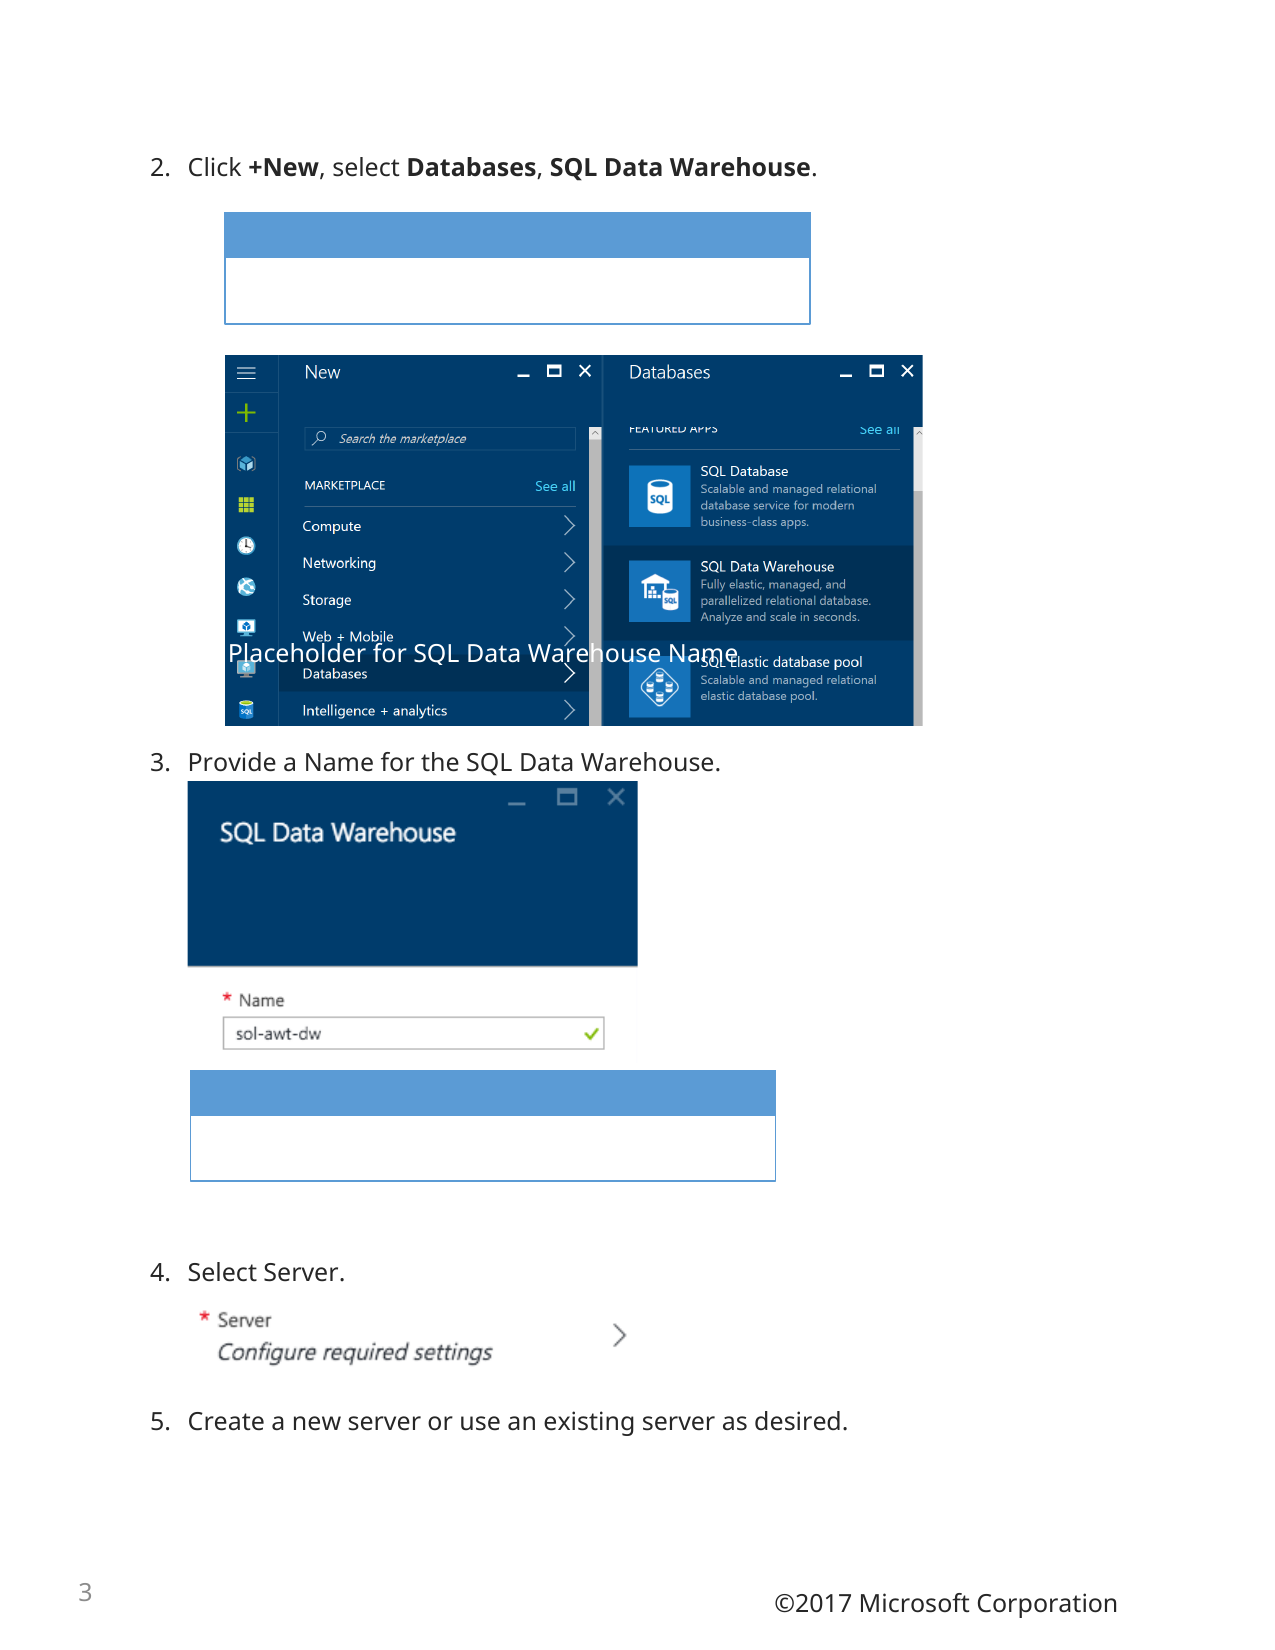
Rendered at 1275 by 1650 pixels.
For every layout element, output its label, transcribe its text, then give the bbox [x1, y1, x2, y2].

list Click +New, select Databases, SQL Data Warehouse. [150, 150, 1125, 184]
picture [225, 355, 923, 726]
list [150, 1403, 1125, 1474]
picture [187, 1291, 638, 1385]
picture [187, 781, 638, 1063]
